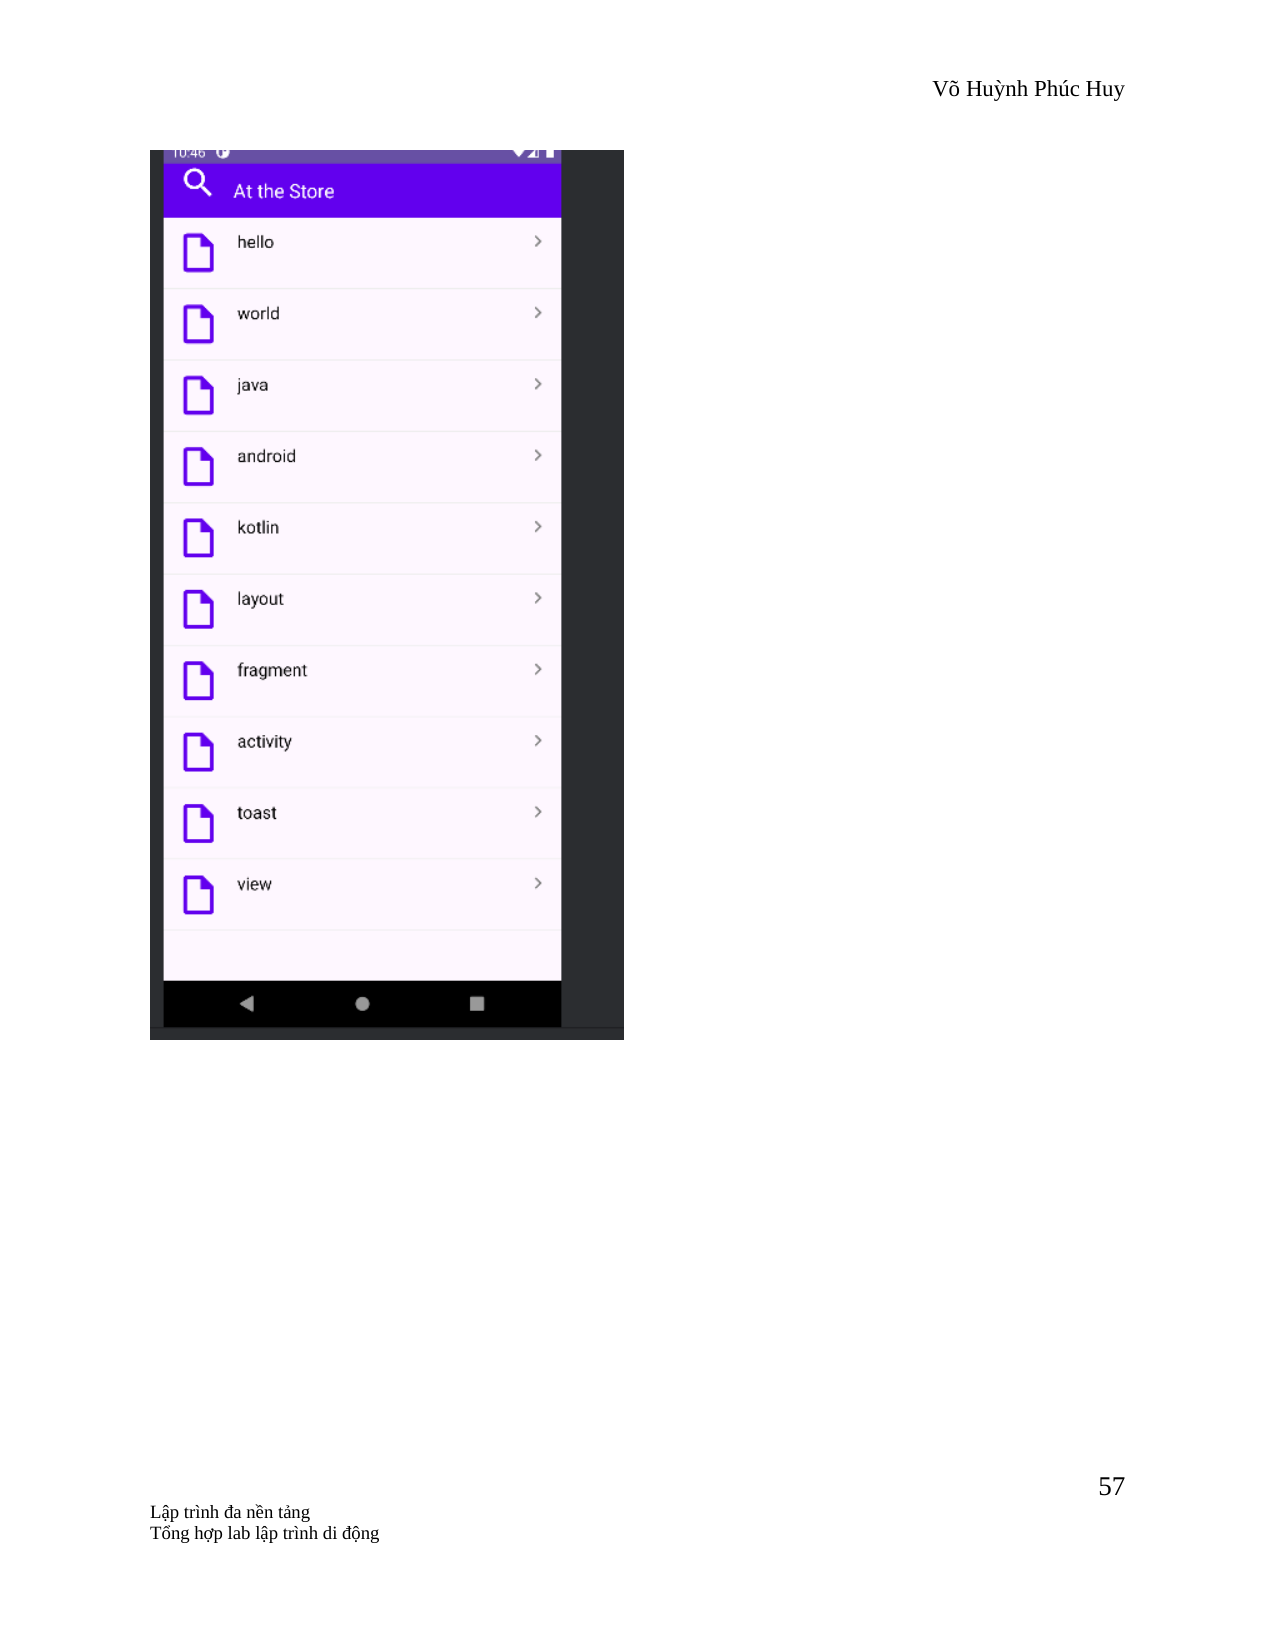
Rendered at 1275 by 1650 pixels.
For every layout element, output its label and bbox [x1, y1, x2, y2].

picture [150, 150, 624, 1040]
